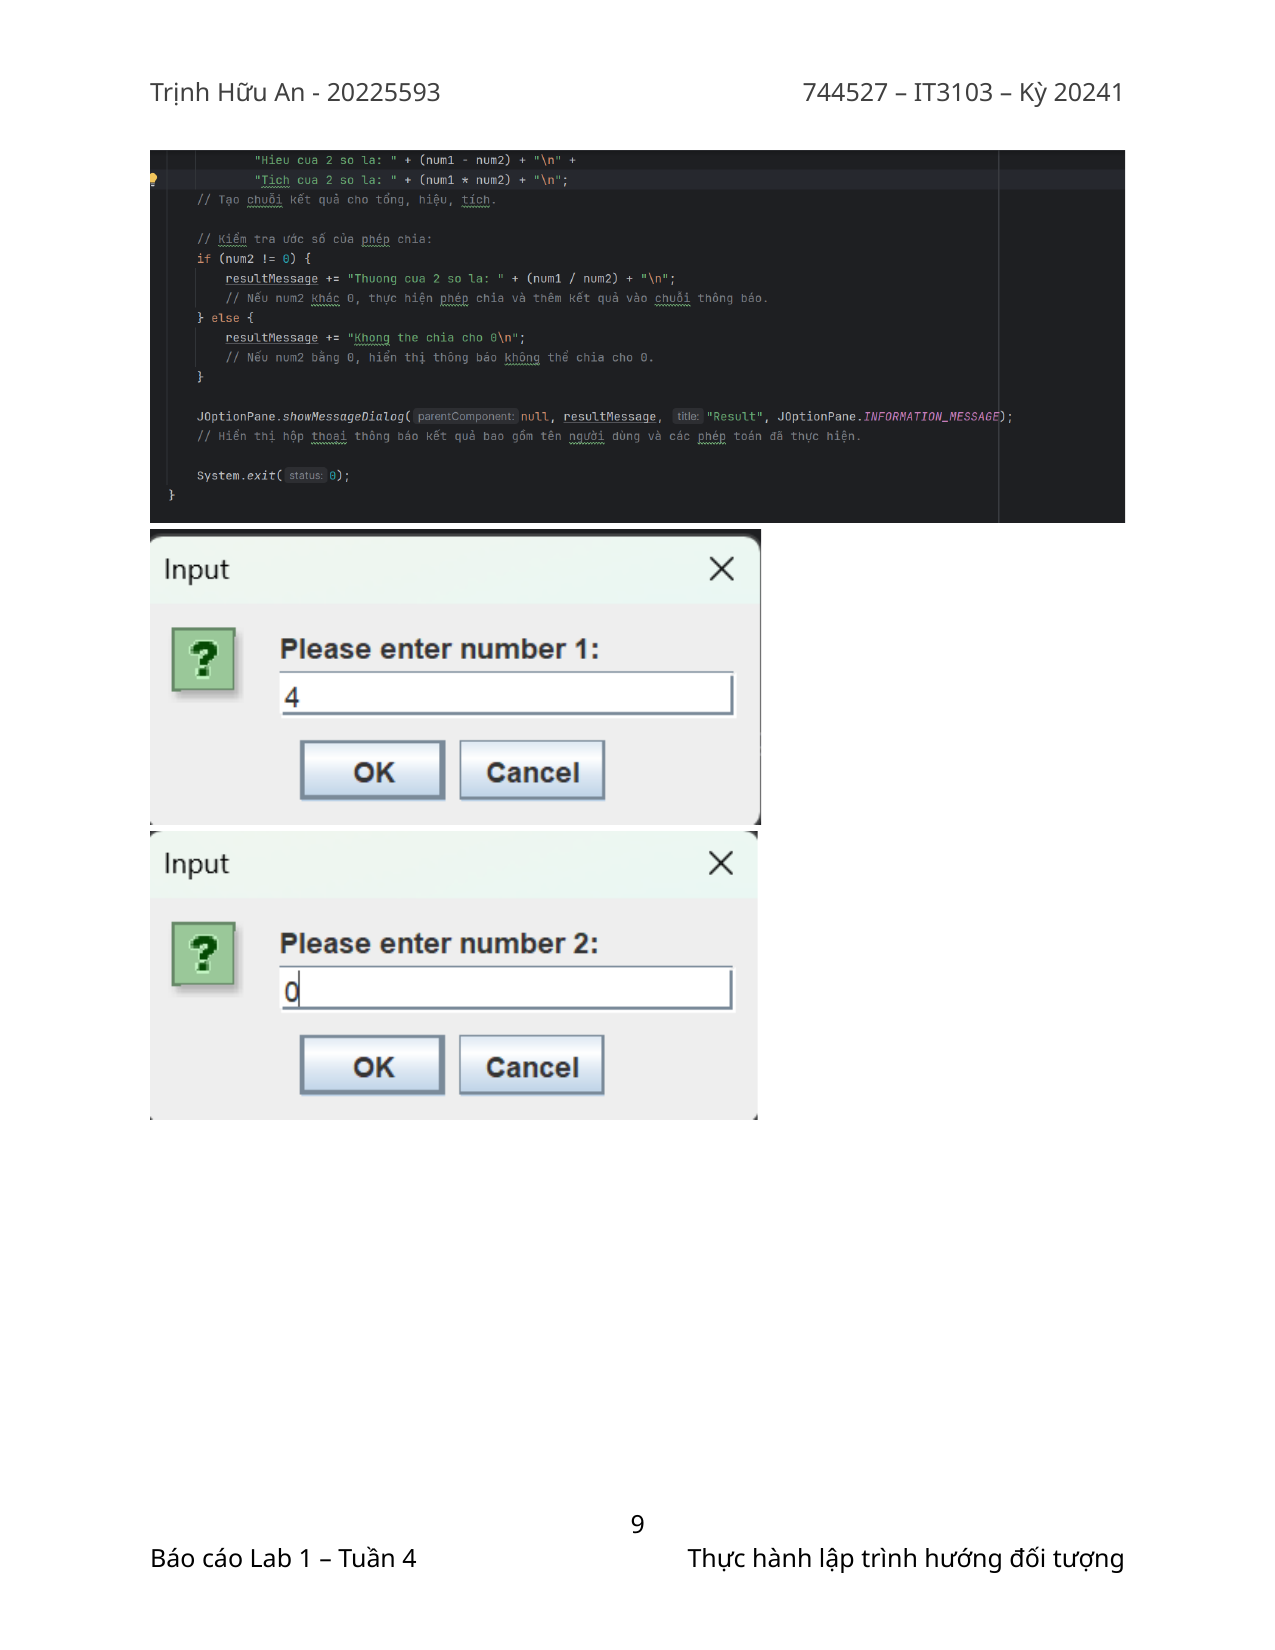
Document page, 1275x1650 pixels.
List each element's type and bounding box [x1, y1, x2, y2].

picture [150, 831, 758, 1120]
picture [150, 150, 1125, 523]
picture [150, 529, 762, 825]
